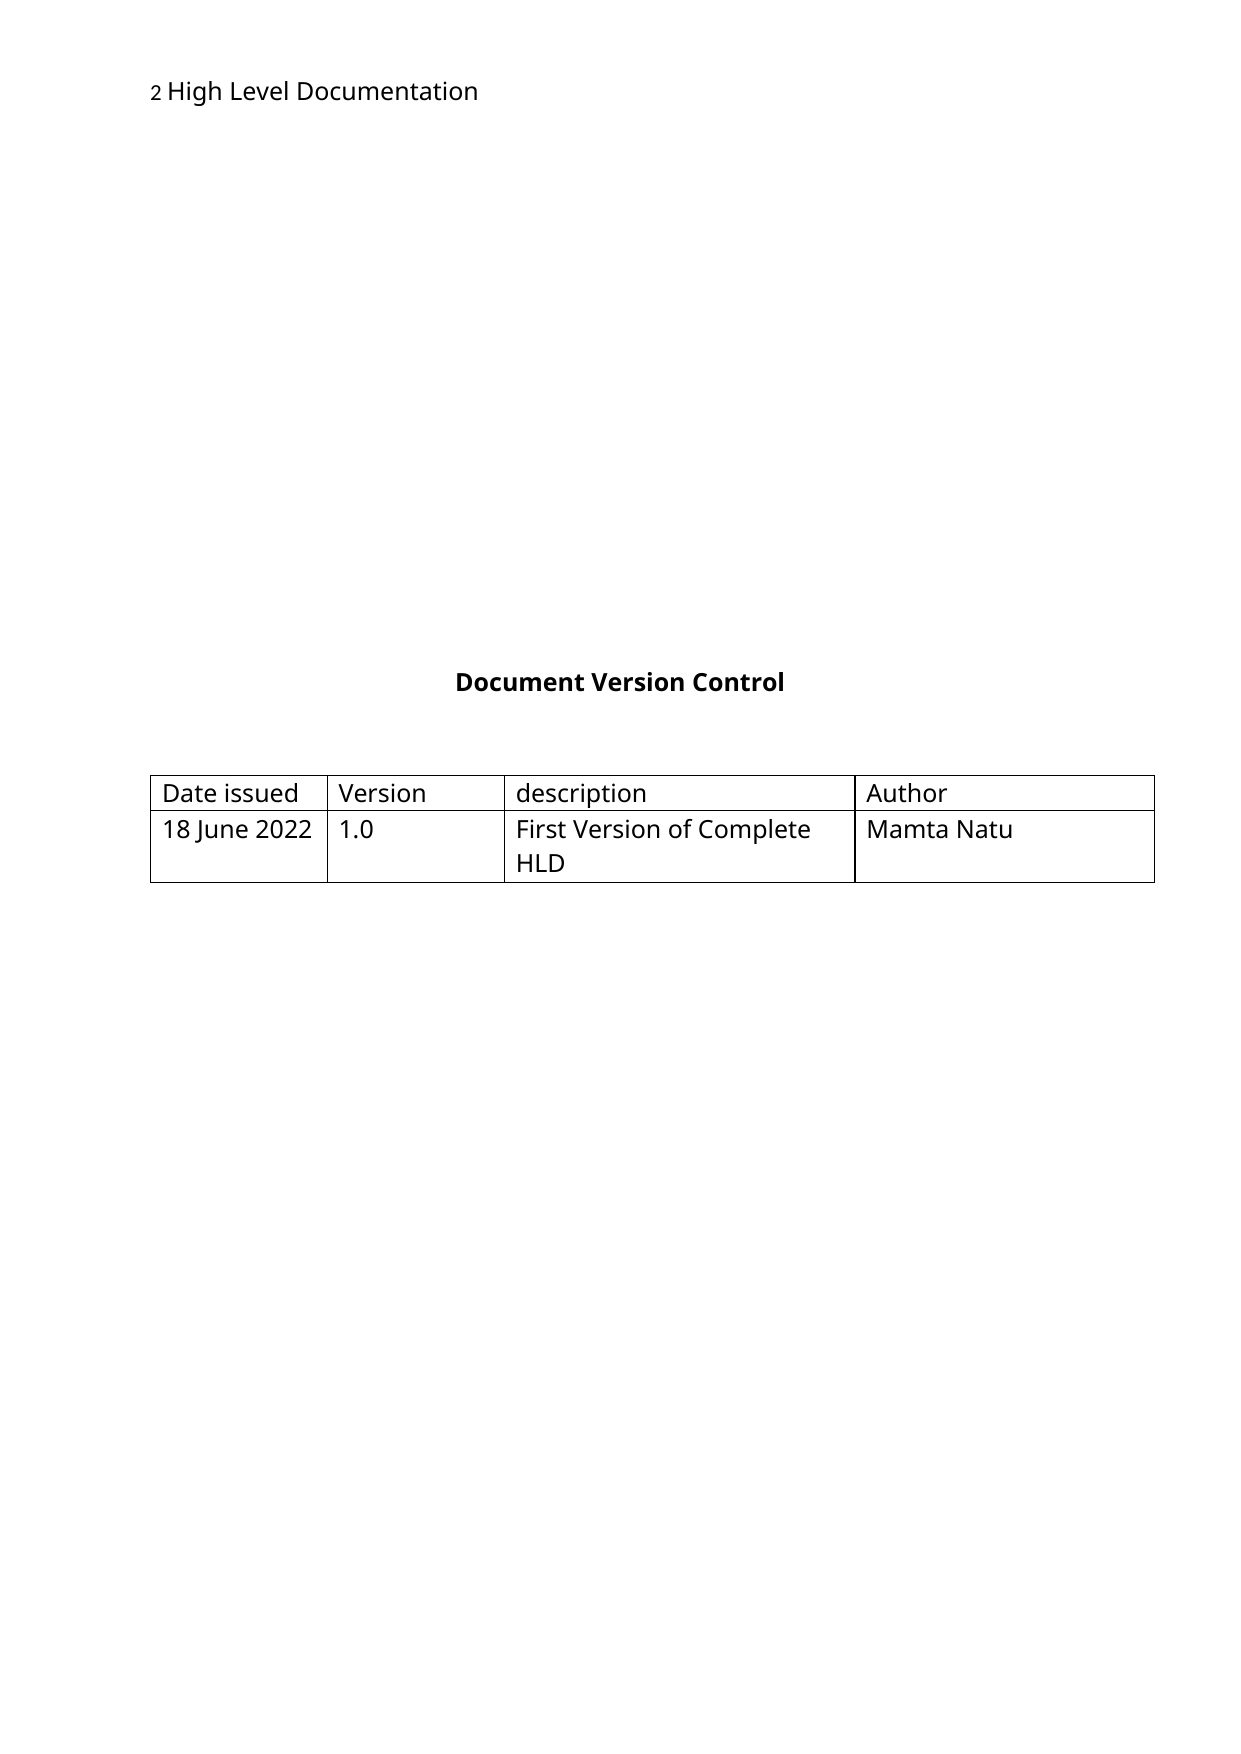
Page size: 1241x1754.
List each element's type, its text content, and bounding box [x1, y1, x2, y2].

table_header Date issued [151, 776, 327, 810]
table_cell 1.0 [328, 811, 504, 882]
table_header description [505, 776, 854, 810]
text Document Version Control [150, 665, 1090, 699]
table_cell 18 June 2022 [151, 811, 327, 882]
table_header Author [856, 776, 1154, 810]
table_cell Mamta Natu [856, 811, 1154, 882]
table_cell First Version of Complete HLD [505, 811, 854, 882]
table_header Version [328, 776, 504, 810]
